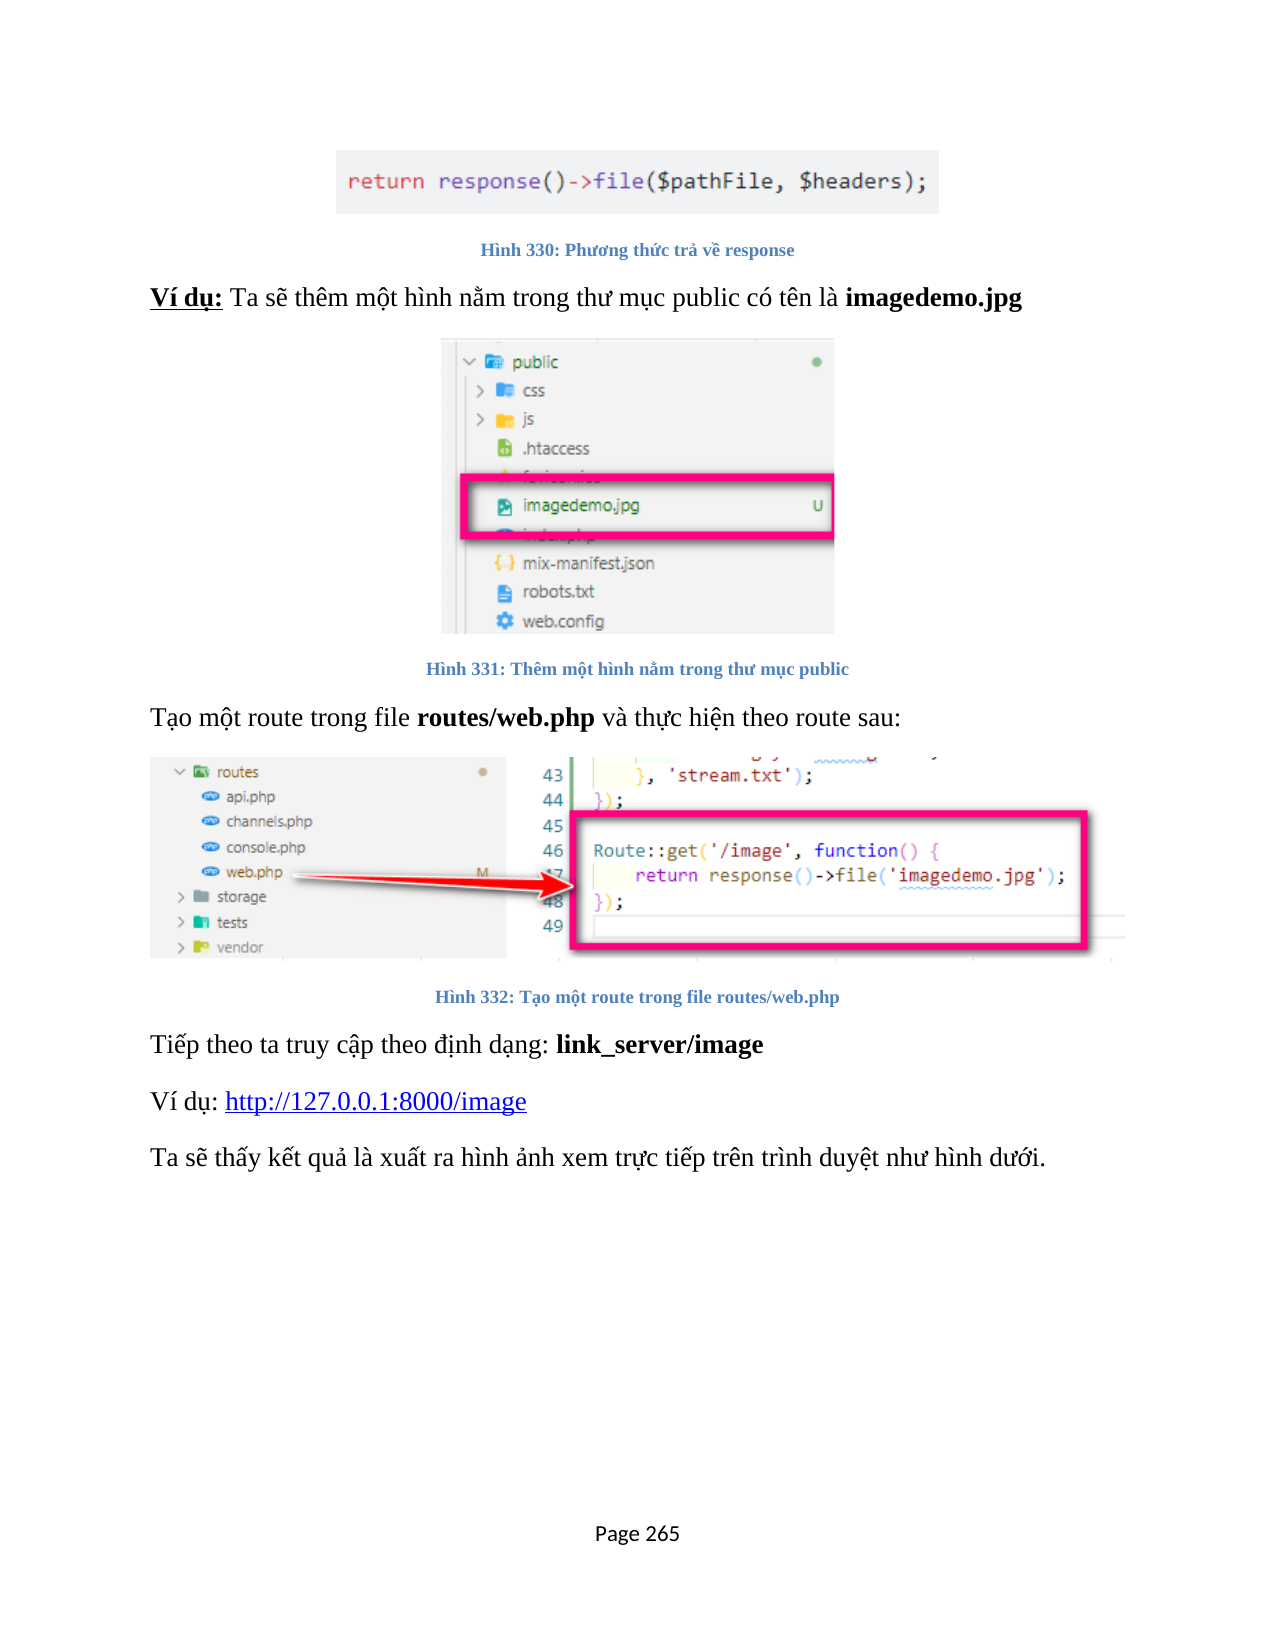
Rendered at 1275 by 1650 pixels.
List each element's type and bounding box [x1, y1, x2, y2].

picture [336, 150, 939, 214]
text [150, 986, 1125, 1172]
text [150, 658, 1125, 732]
picture [440, 338, 835, 634]
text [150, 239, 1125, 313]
picture [150, 757, 1125, 961]
